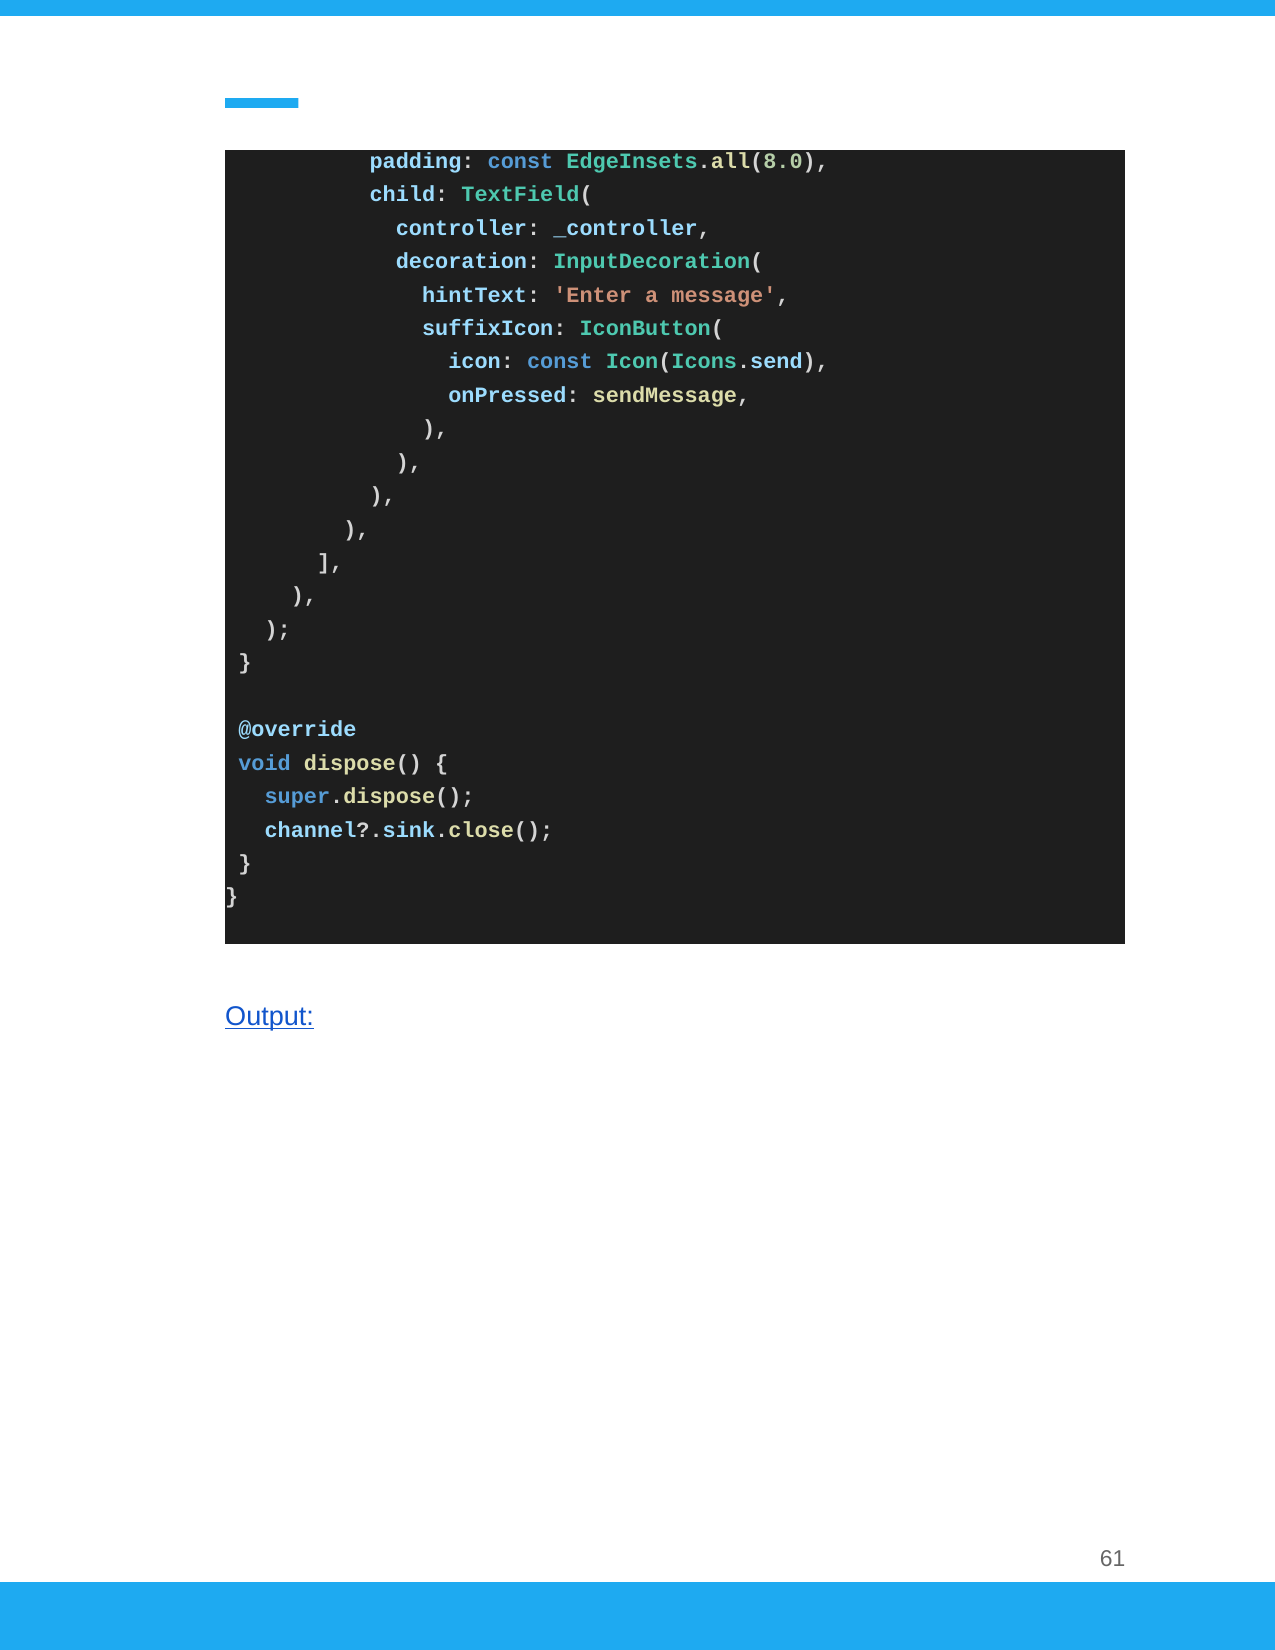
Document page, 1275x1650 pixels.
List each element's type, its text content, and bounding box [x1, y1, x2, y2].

text super.dispose(); [225, 785, 1125, 810]
text } [225, 886, 1125, 910]
text ), [225, 518, 1125, 543]
text channel?.sink.close(); [225, 819, 1125, 843]
text padding: const EdgeInsets.all(8.0), [225, 150, 1125, 175]
text suffixIcon: IconButton( [225, 317, 1125, 342]
text ), [225, 585, 1125, 609]
text ), [225, 451, 1125, 476]
text decoration: InputDecoration( [225, 250, 1125, 275]
picture [0, 1582, 1275, 1650]
text ], [225, 551, 1125, 576]
text icon: const Icon(Icons.send), [225, 351, 1125, 375]
picture [225, 98, 299, 108]
text ); [225, 618, 1125, 643]
text void dispose() { [225, 752, 1125, 777]
text controller: _controller, [225, 217, 1125, 242]
picture [0, 0, 1275, 16]
text @override [225, 718, 1125, 743]
text } [225, 852, 1125, 877]
text ), [225, 484, 1125, 509]
text hintText: 'Enter a message', [225, 284, 1125, 308]
text child: TextField( [225, 183, 1125, 208]
text Output: [225, 1000, 1125, 1032]
text onPressed: sendMessage, [225, 384, 1125, 409]
text } [225, 652, 1125, 676]
text ), [225, 417, 1125, 442]
